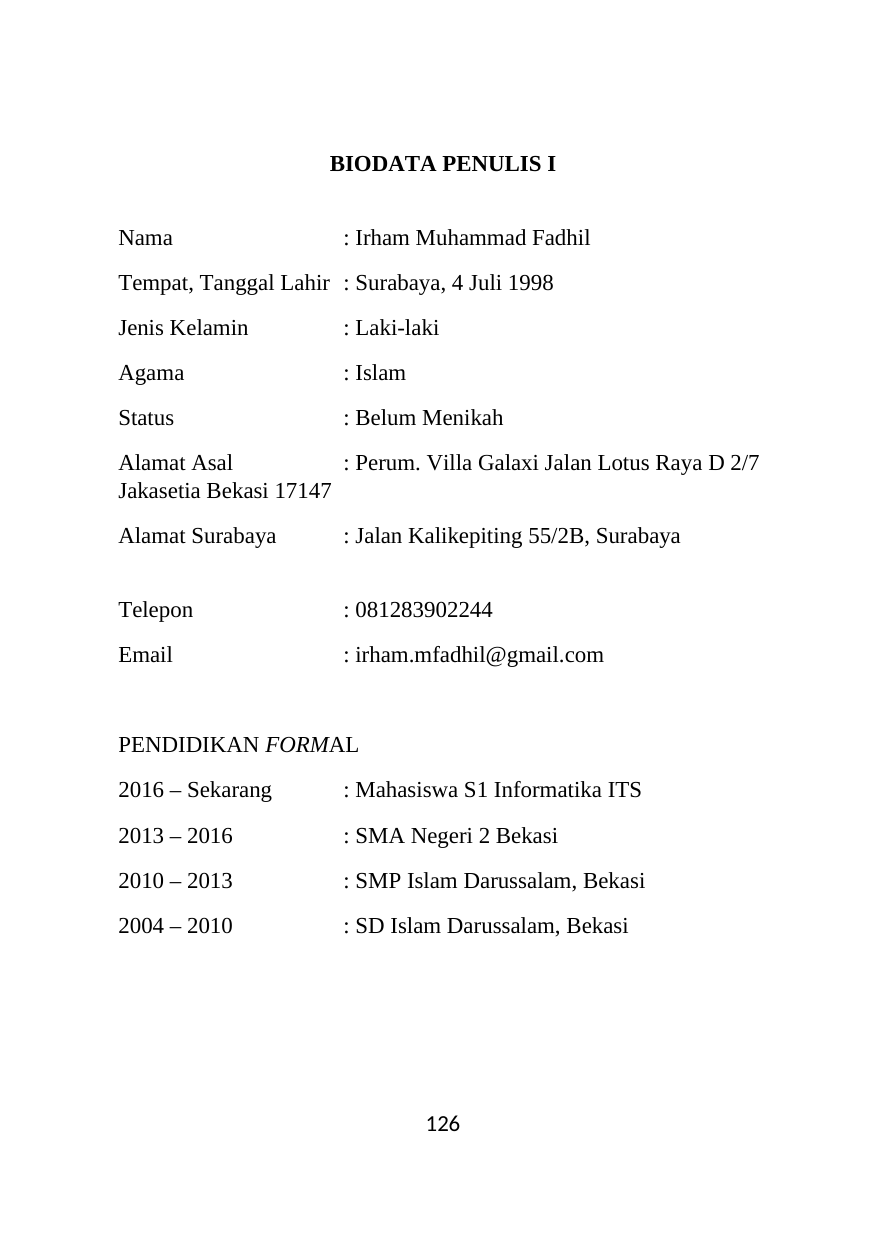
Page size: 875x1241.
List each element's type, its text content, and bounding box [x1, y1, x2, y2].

text 2016 – Sekarang : Mahasiswa S1 Informatika ITS [118, 777, 767, 803]
text Tempat, Tanggal Lahir : Surabaya, 4 Juli 1998 [118, 269, 767, 295]
text 2013 – 2016 : SMA Negeri 2 Bekasi [118, 822, 767, 848]
text Telepon : 081283902244 [118, 596, 767, 622]
text Alamat Surabaya : Jalan Kalikepiting 55/2B, Surabaya [118, 523, 767, 577]
text PENDIDIKAN FORMAL [118, 731, 767, 758]
text Alamat Asal : Perum. Villa Galaxi Jalan Lotus Raya D 2/7 Jakasetia Bekasi 17147 [118, 449, 767, 504]
text Jenis Kelamin : Laki-laki [118, 314, 767, 340]
text Agama : Islam [118, 359, 767, 385]
text BIODATA PENULIS I [118, 150, 767, 176]
text Status : Belum Menikah [118, 404, 767, 430]
text 2004 – 2010 : SD Islam Darussalam, Bekasi [118, 912, 767, 938]
text 2010 – 2013 : SMP Islam Darussalam, Bekasi [118, 867, 767, 893]
text Email : irham.mfadhil@gmail.com [118, 641, 767, 668]
text Nama : Irham Muhammad Fadhil [118, 223, 767, 250]
